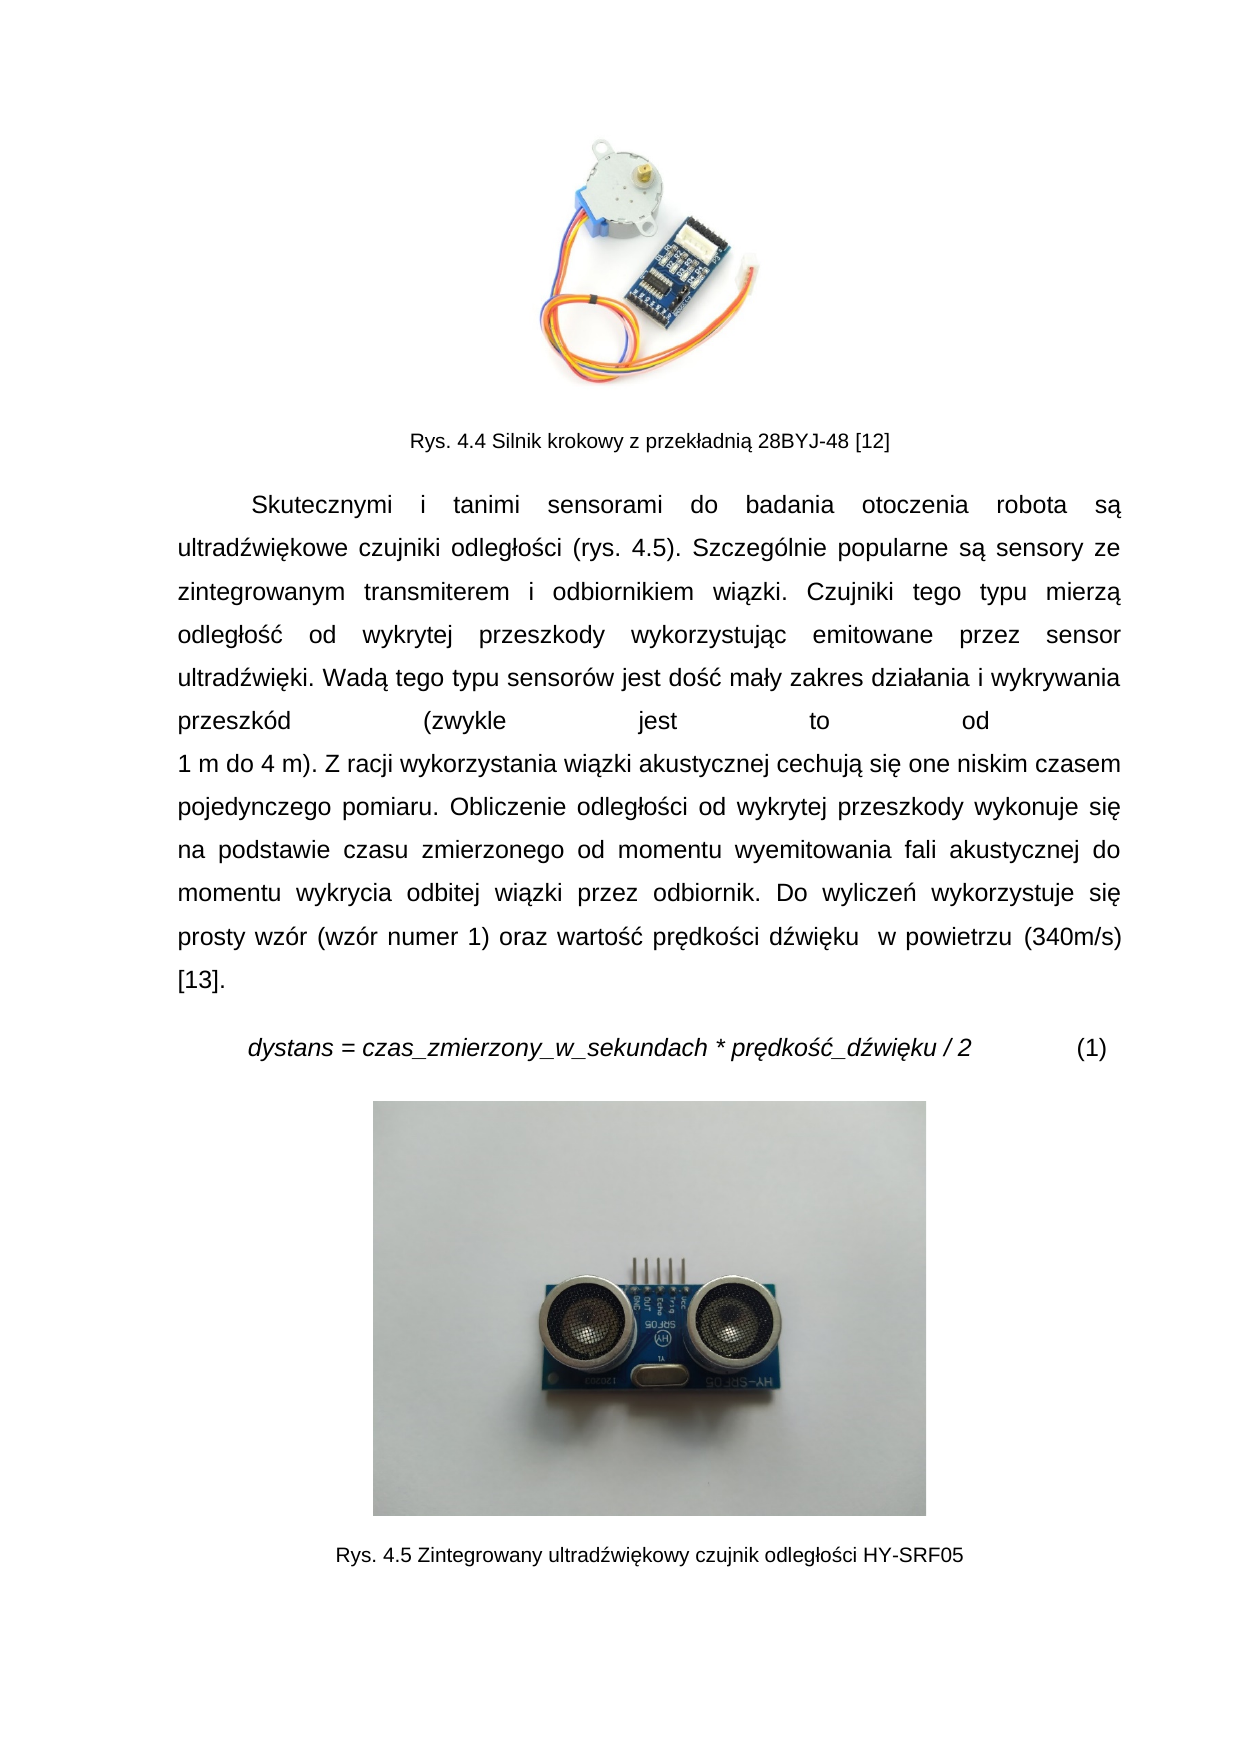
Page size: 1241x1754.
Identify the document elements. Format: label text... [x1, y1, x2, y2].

picture [507, 118, 792, 403]
text Skutecznymi i tanimi sensorami do badania otoczenia robota są ultradźwiękowe czujniki odległości (rys. 4.5). Szczególnie popularne są sensory ze zintegrowanym transmiterem i odbiornikiem wiązki. Czujniki tego typu mierzą odległość od wykrytej przeszkody wykorzystując emitowane przez sensor ultradźwięki. Wadą tego typu sensorów jest dość mały zakres działania i wykrywania przeszkód (zwykle jest to od 1 m do 4 m). Z racji wykorzystania wiązki akustycznej cechują się one niskim czasem pojedynczego pomiaru. Obliczenie odległości od wykrytej przeszkody wykonuje się na podstawie czasu zmierzonego od momentu wyemitowania fali akustycznej do momentu wykrycia odbitej wiązki przez odbiornik. Do wyliczeń wykorzystuje się prosty wzór (wzór numer 1) oraz wartość prędkości dźwięku w powietrzu (340m/s). [177, 490, 1122, 993]
text dystans = czas_zmierzony_w_sekundach * prędkość_dźwięku / 2 (1) [177, 1033, 1122, 1062]
picture [373, 1101, 927, 1516]
text Rys. 4.5 Zintegrowany ultradźwiękowy czujnik odległości HY-SRF05 [177, 1543, 1122, 1567]
text Rys. 4.4 Silnik krokowy z przekładnią 28BYJ-48 [177, 429, 1122, 453]
